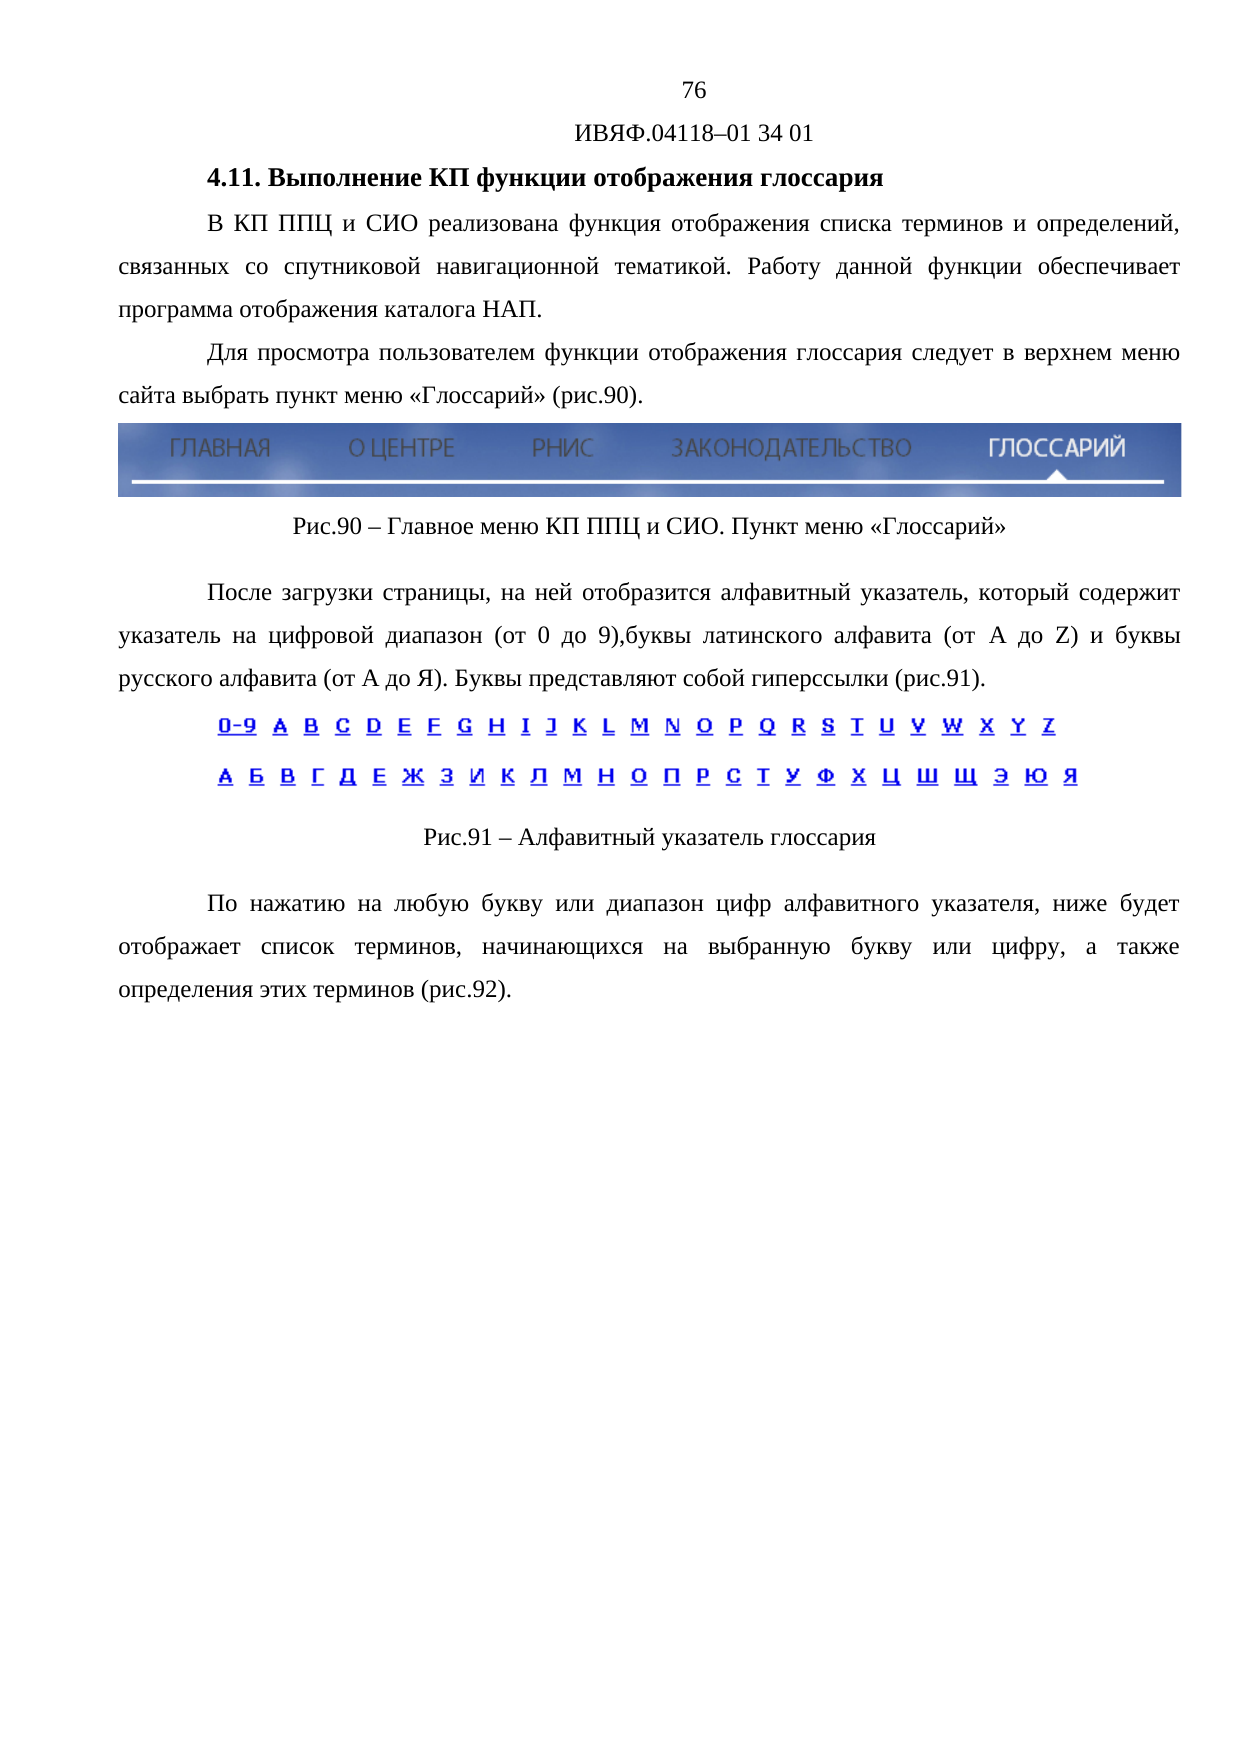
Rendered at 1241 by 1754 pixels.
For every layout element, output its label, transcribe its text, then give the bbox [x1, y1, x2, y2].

text Для просмотра пользователем функции отображения глоссария следует в верхнем меню сайта выбрать пункт меню «Глоссарий» (рис.90). [118, 337, 1181, 409]
subtitle 4.11. Выполнение КП функции отображения глоссария [118, 161, 1181, 192]
picture [118, 423, 1182, 497]
text По нажатию на любую букву или диапазон цифр алфавитного указателя, ниже будет отображает список терминов, начинающихся на выбранную букву или цифру, а также определения этих терминов (рис.92). [118, 888, 1181, 1003]
text Рис.90 – Главное меню КП ППЦ и СИО. Пункт меню «Глоссарий» [118, 511, 1181, 539]
text Рис.91 – Алфавитный указатель глоссария [118, 822, 1181, 851]
text После загрузки страницы, на ней отобразится алфавитный указатель, который содержит указатель на цифровой диапазон (от 0 до 9),буквы латинского алфавита (от A до Z) и буквы русcкого алфавита (от А до Я). Буквы представляют собой гиперссылки (рис.91). [118, 577, 1181, 692]
picture [207, 706, 1092, 808]
text В КП ППЦ и СИО реализована функция отображения списка терминов и определений, связанных со спутниковой навигационной тематикой. Работу данной функции обеспечивает программа отображения каталога НАП. [118, 208, 1181, 323]
